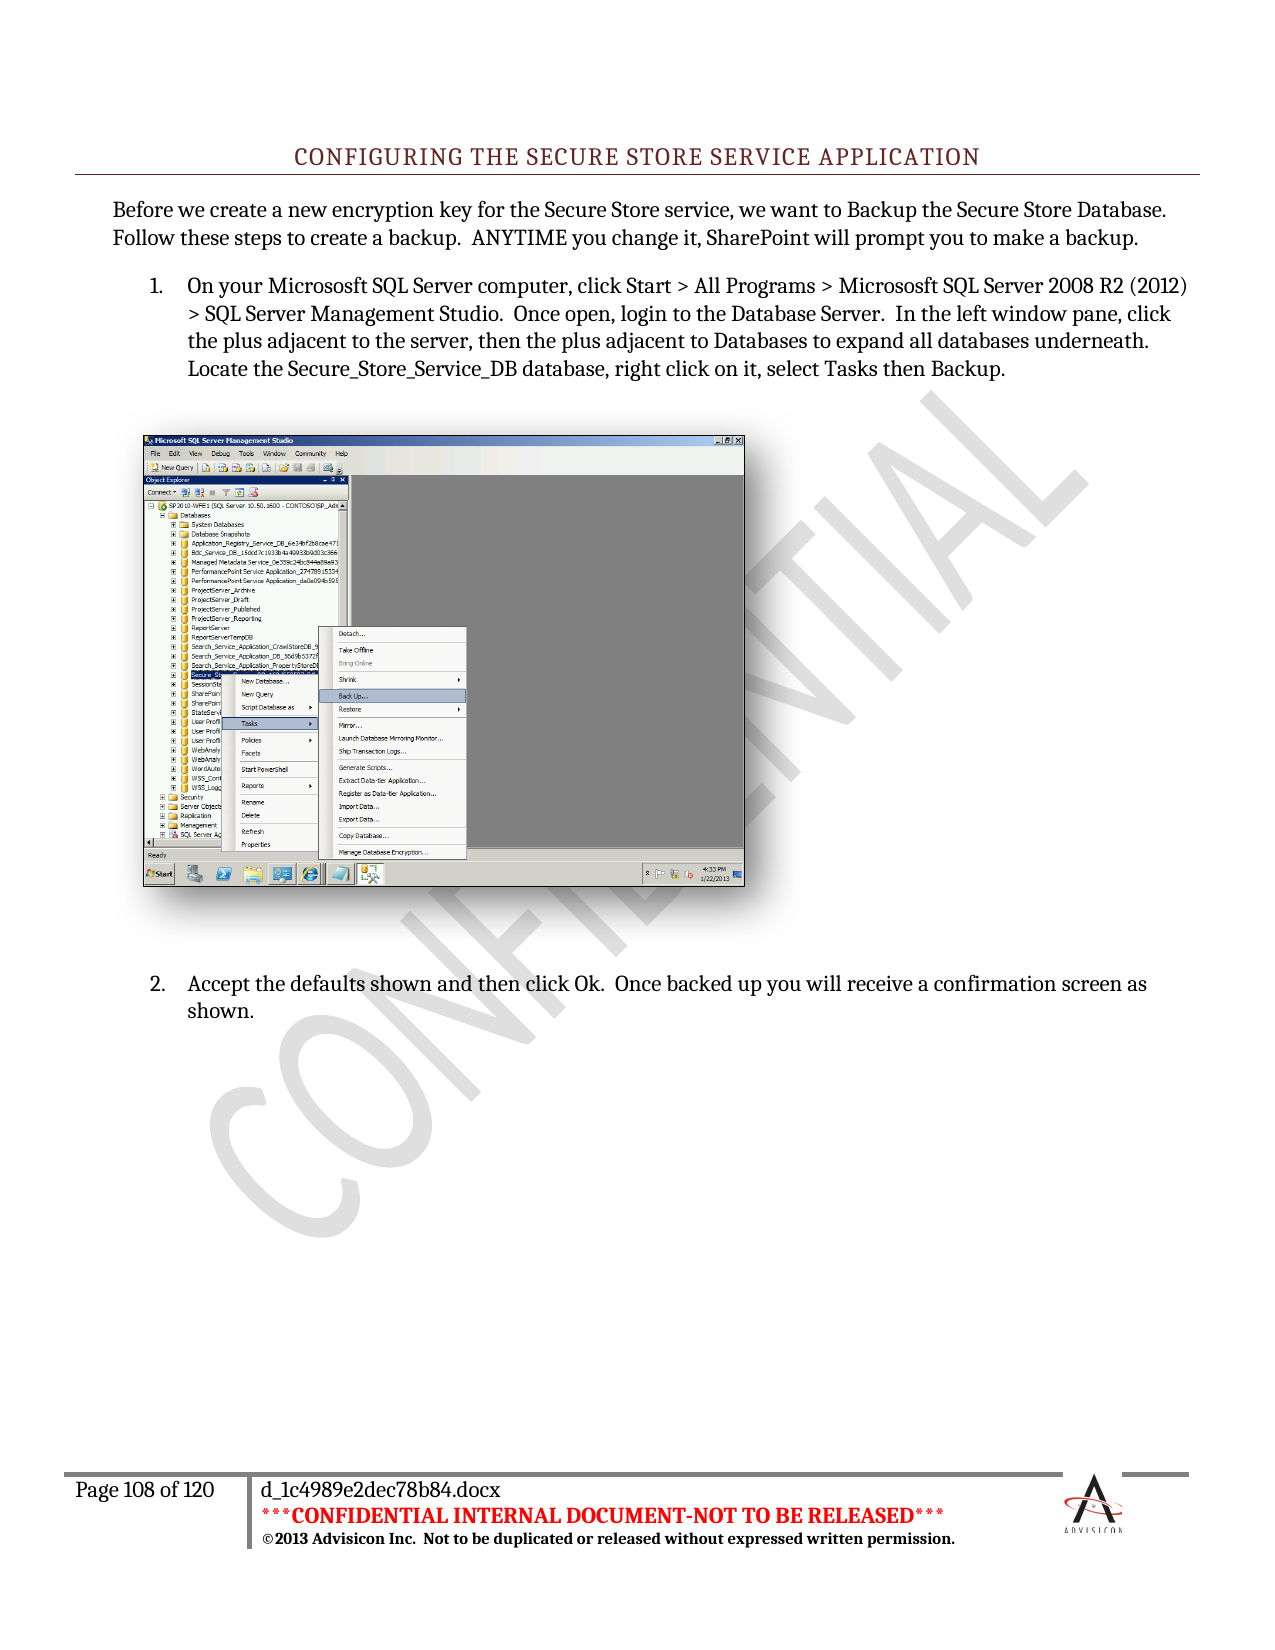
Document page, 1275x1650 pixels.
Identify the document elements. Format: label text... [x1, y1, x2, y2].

picture [144, 436, 744, 886]
list On your Micrososft SQL Server computer, click Start > All Programs > Micrososft SQL Server 2008 R2 (2012) > SQL Server Management Studio. Once open, login to the Database Server. In the left window pane, click the plus adjacent to the server, then the plus adjacent to Databases to expand all databases underneath. Locate the Secure_Store_Service_DB database, right click on it, select Tasks then Backup. [150, 273, 1200, 382]
text Before we create a new encryption key for the Secure Store service, we want to Backup the Secure Store Database. Follow these steps to create a backup. ANYTIME you change it, SharePoint will prompt you to make a backup. [112, 197, 1200, 251]
subtitle Configuring the Secure Store Service Application [75, 143, 1200, 174]
picture [1062, 1472, 1086, 1507]
list Accept the defaults shown and then click Ok. Once backed up you will receive a confirmation screen as shown. [150, 970, 1200, 1024]
